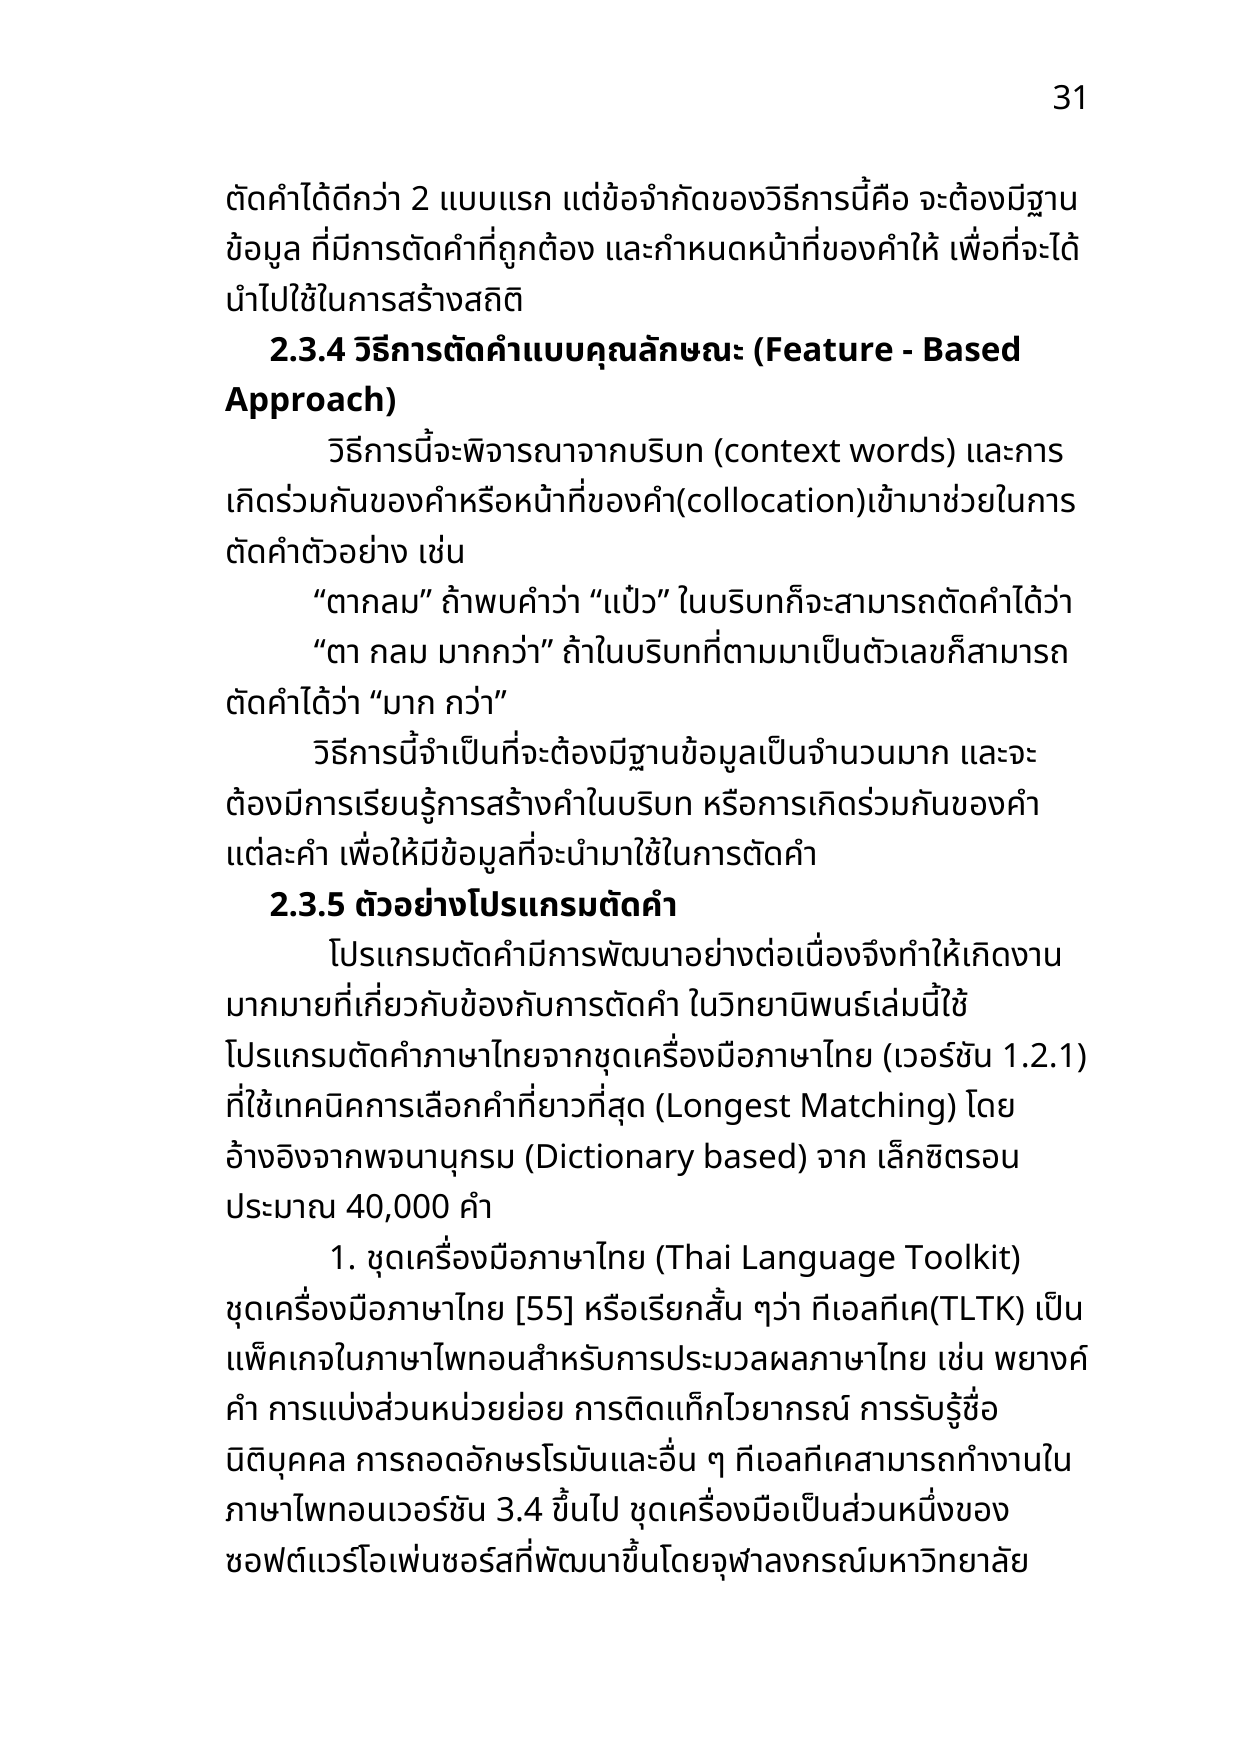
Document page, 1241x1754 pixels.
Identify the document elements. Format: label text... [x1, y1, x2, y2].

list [225, 1284, 1090, 1587]
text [225, 175, 1090, 326]
list ชุดเครื่องมือภาษาไทย (Thai Language Toolkit) [328, 1234, 1090, 1284]
text โปรแกรมตัดคำมีการพัฒนาอย่างต่อเนื่องจึงทำให้เกิดงานมากมายที่เกี่ยวกับข้องกับการตัดคำ ในวิทยานิพนธ์เล่มนี้ใช้โปรแกรมตัดคำภาษาไทยจากชุดเครื่องมือภาษาไทย (เวอร์ชัน 1.2.1) ที่ใช้เทคนิคการเลือกคำที่ยาวที่สุด (Longest Matching) โดยอ้างอิงจากพจนานุกรม (Dictionary based) จาก เล็กซิตรอนประมาณ 40,000 คำ [225, 931, 1090, 1234]
text “ตากลม” ถ้าพบคำว่า “แป๋ว” ในบริบทก็จะสามารถตัดคำได้ว่า [225, 578, 1090, 628]
text วิธีการนี้จะพิจารณาจากบริบท (context words) และการเกิดร่วมกันของคำหรือหน้าที่ของคำ(collocation)เข้ามาช่วยในการตัดคำตัวอย่าง เช่น [225, 427, 1090, 578]
subtitle 2.3.4 วิธีการตัดคำแบบคุณลักษณะ (Feature - Based Approach) [225, 326, 1090, 427]
text “ตา กลม มากกว่า” ถ้าในบริบทที่ตามมาเป็นตัวเลขก็สามารถตัดคำได้ว่า “มาก กว่า” [225, 628, 1090, 729]
text วิธีการนี้จำเป็นที่จะต้องมีฐานข้อมูลเป็นจำนวนมาก และจะต้องมีการเรียนรู้การสร้างคำในบริบท หรือการเกิดร่วมกันของคำแต่ละคำ เพื่อให้มีข้อมูลที่จะนำมาใช้ในการตัดคำ [225, 729, 1090, 881]
subtitle 2.3.5 ตัวอย่างโปรแกรมตัดคำ [225, 881, 1090, 931]
